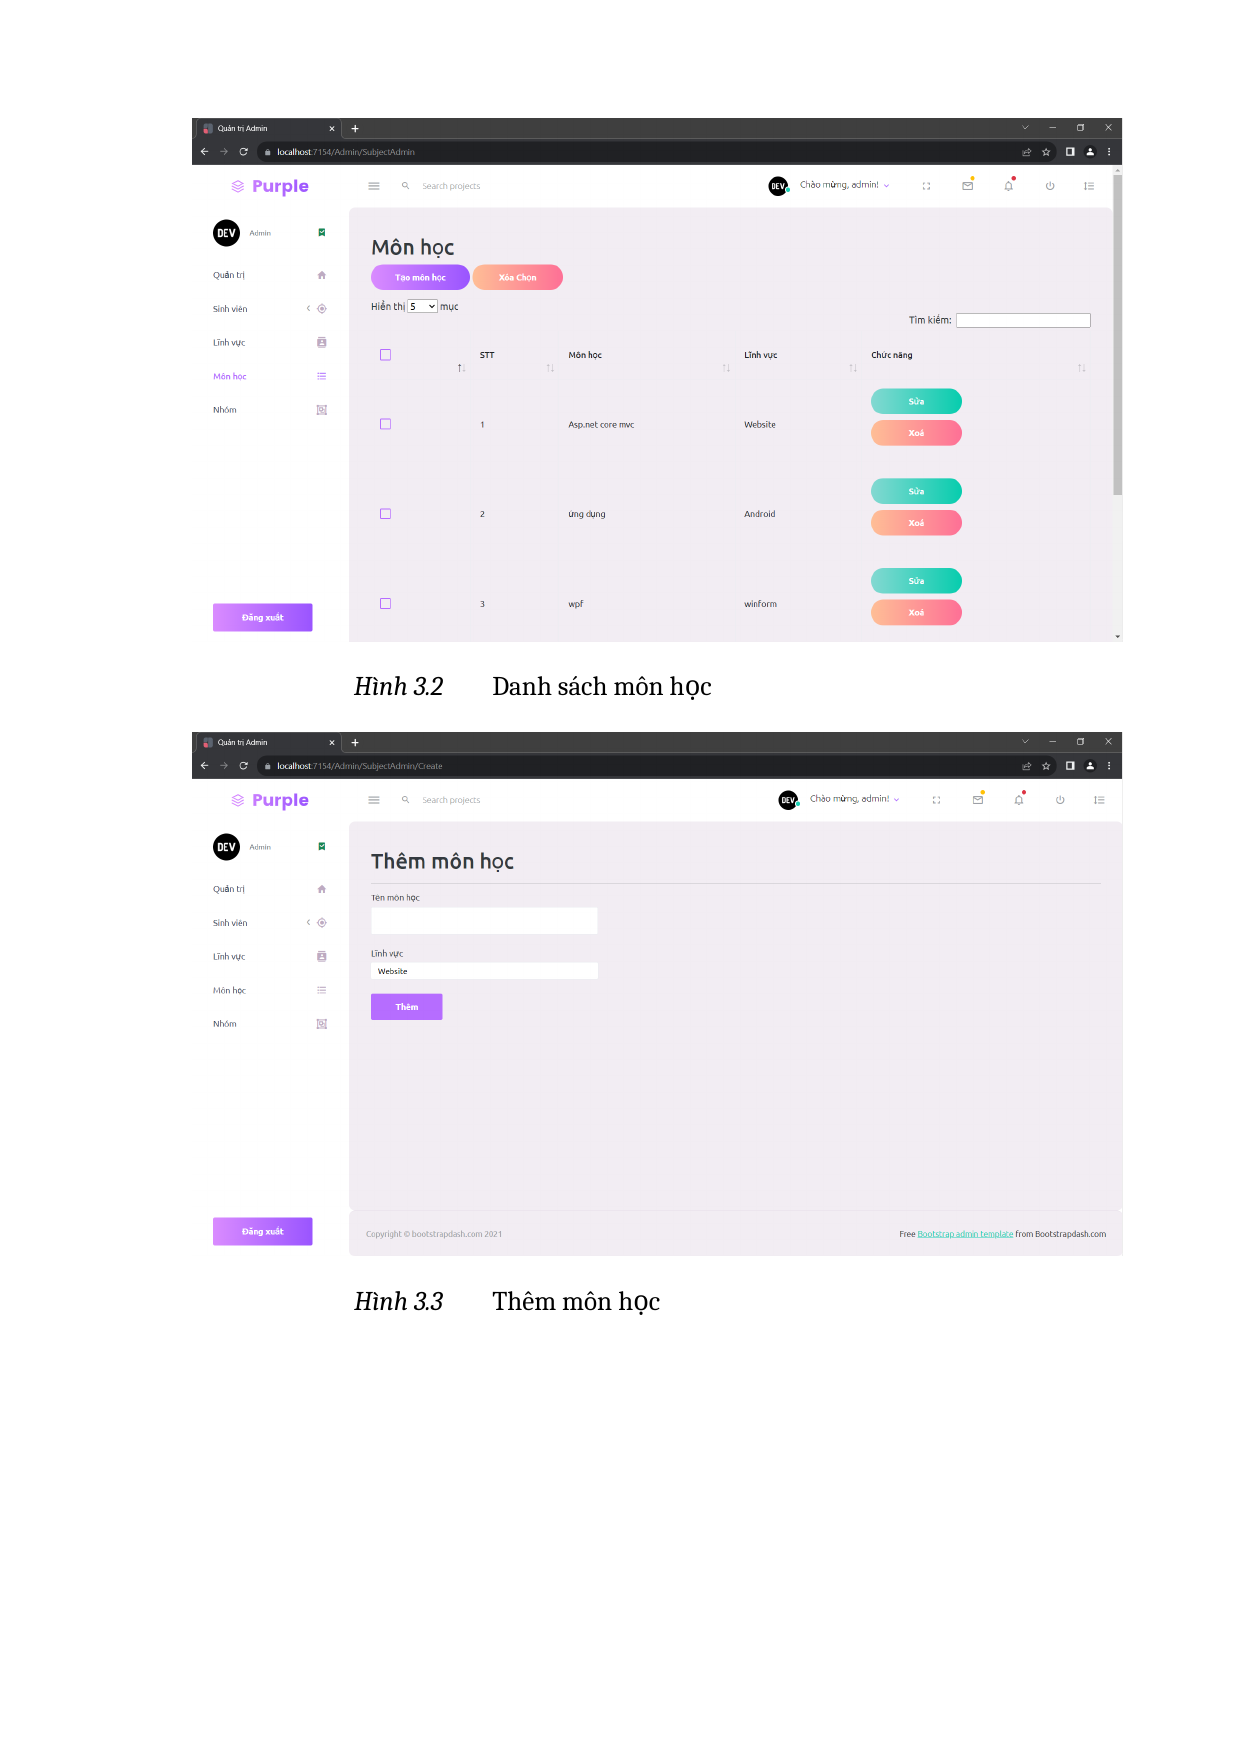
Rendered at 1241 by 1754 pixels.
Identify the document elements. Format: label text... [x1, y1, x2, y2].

list Danh sách môn học [398, 671, 1122, 703]
picture [192, 732, 1123, 1256]
picture [192, 118, 1123, 642]
list Thêm môn học [398, 1286, 1122, 1317]
